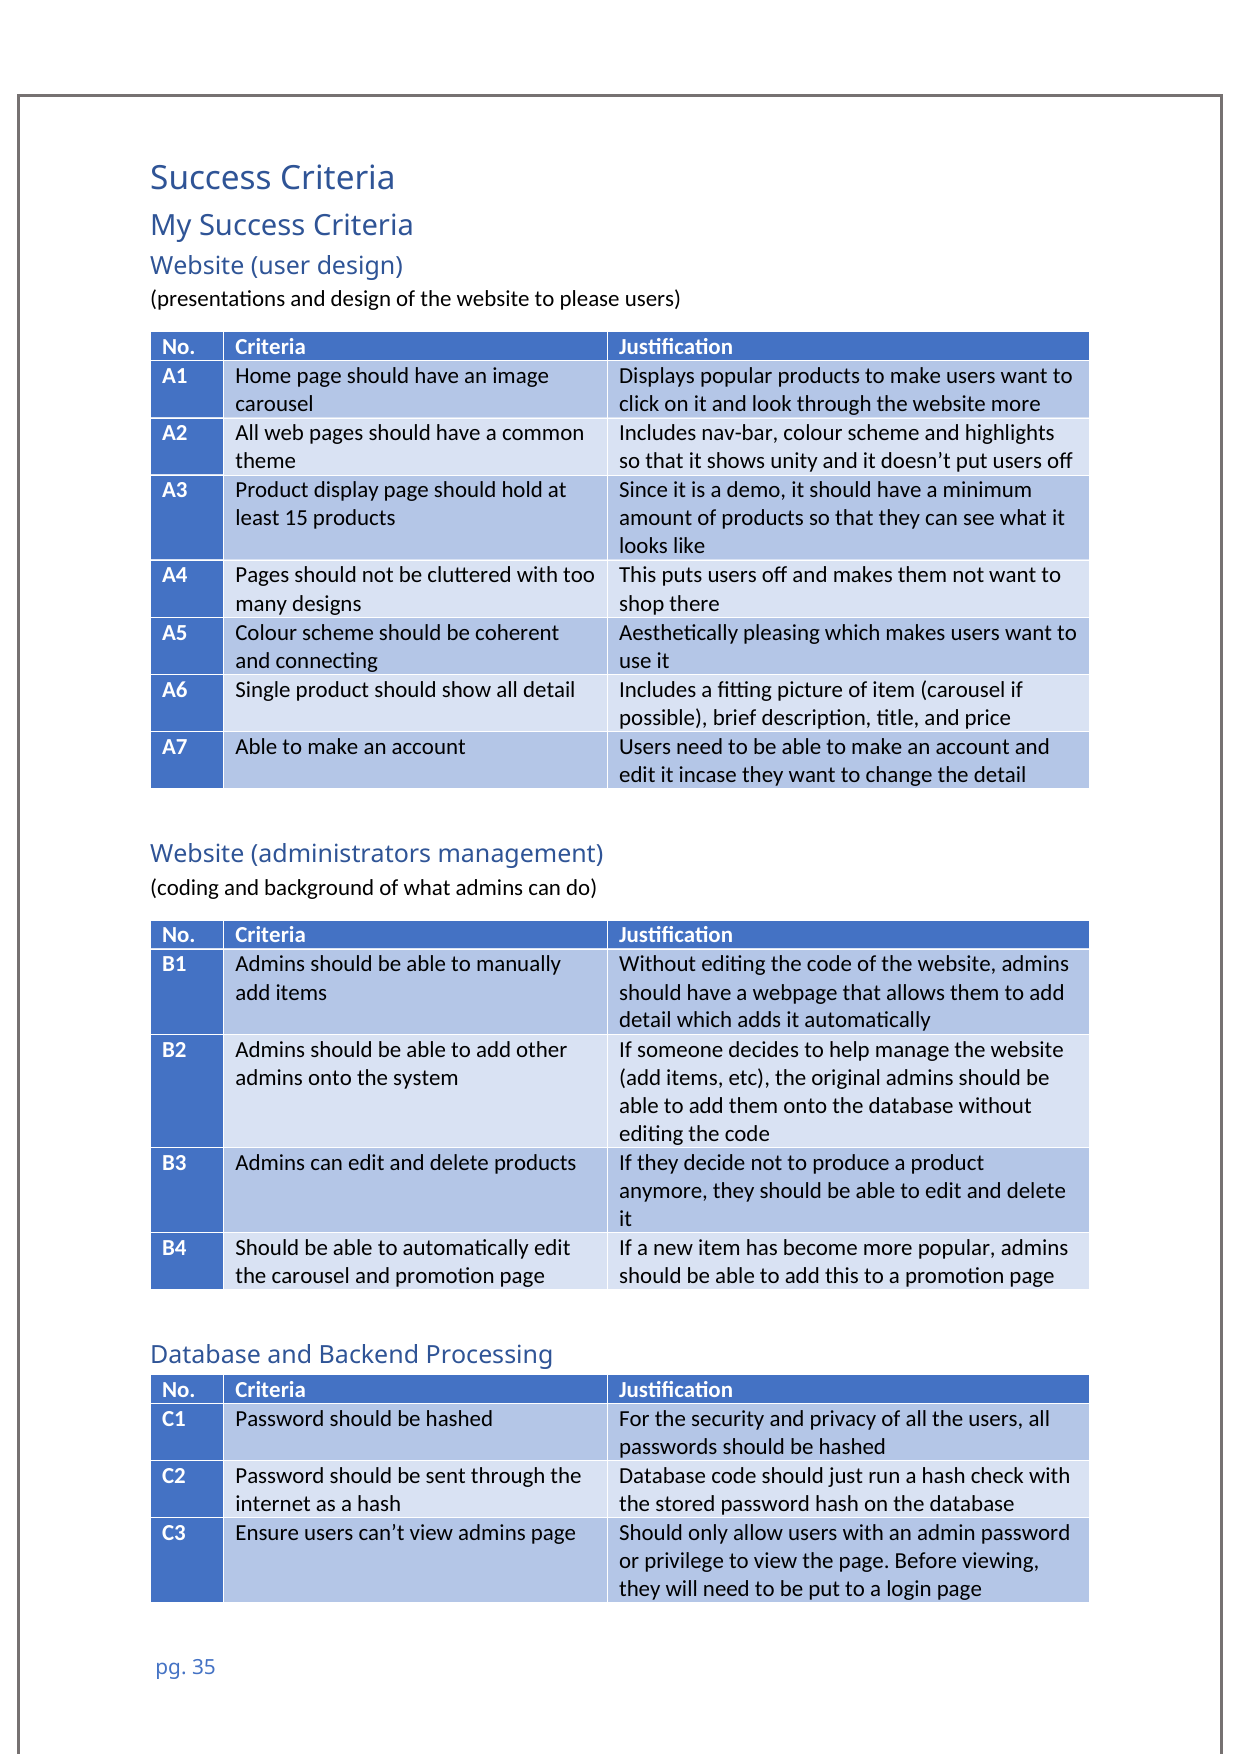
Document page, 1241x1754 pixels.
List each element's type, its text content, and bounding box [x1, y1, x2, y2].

table_cell Pages should not be cluttered with too many designs [224, 561, 607, 617]
table_cell Displays popular products to make users want to click on it and look through the website more [608, 361, 1089, 417]
table_cell B4 [151, 1233, 223, 1289]
table_cell B3 [151, 1148, 223, 1232]
table_cell Password should be sent through the internet as a hash [224, 1461, 607, 1517]
table_cell B1 [151, 950, 223, 1034]
table_cell Product display page should hold at least 15 products [224, 476, 607, 559]
table_header Criteria [224, 1375, 607, 1403]
table_cell Password should be hashed [224, 1404, 607, 1460]
table_cell C3 [151, 1518, 223, 1602]
table_header Criteria [224, 921, 607, 948]
table_cell A5 [151, 618, 223, 674]
table_cell A3 [151, 476, 223, 559]
table_cell A6 [151, 675, 223, 731]
table_cell If someone decides to help manage the website (add items, etc), the original admins should be able to add them onto the database without editing the code [608, 1035, 1089, 1147]
table_cell A7 [151, 732, 223, 788]
table_cell Aesthetically pleasing which makes users want to use it [608, 618, 1089, 674]
table_cell Includes a fitting picture of item (carousel if possible), brief description, title, and price [608, 675, 1089, 731]
table_cell C1 [151, 1404, 223, 1460]
table_header Justification [608, 1375, 1089, 1403]
table_cell This puts users off and makes them not want to shop there [608, 561, 1089, 617]
table_cell Colour scheme should be coherent and connecting [224, 618, 607, 674]
table_header No. [151, 921, 223, 948]
table_cell Single product should show all detail [224, 675, 607, 731]
subtitle Website (administrators management) [150, 836, 1090, 870]
table_cell Should be able to automatically edit the carousel and promotion page [224, 1233, 607, 1289]
table_cell Database code should just run a hash check with the stored password hash on the database [608, 1461, 1089, 1517]
table_cell Able to make an account [224, 732, 607, 788]
table_cell All web pages should have a common theme [224, 419, 607, 474]
table_cell Ensure users can’t view admins page [224, 1518, 607, 1602]
table_cell B2 [151, 1035, 223, 1147]
table_cell Users need to be able to make an account and edit it incase they want to change the detail [608, 732, 1089, 788]
table_cell Home page should have an image carousel [224, 361, 607, 417]
table_cell Admins should be able to add other admins onto the system [224, 1035, 607, 1147]
table_header No. [151, 1375, 223, 1403]
table_cell Without editing the code of the website, admins should have a webpage that allows them to add detail which adds it automatically [608, 950, 1089, 1034]
table_header Criteria [224, 332, 607, 360]
text (coding and background of what admins can do) [150, 873, 1090, 901]
table_header Justification [608, 921, 1089, 948]
table_cell Admins should be able to manually add items [224, 950, 607, 1034]
table_cell If they decide not to produce a product anymore, they should be able to edit and delete it [608, 1148, 1089, 1232]
table_cell Includes nav-bar, colour scheme and highlights so that it shows unity and it doesn’t put users off [608, 419, 1089, 474]
table_header No. [151, 332, 223, 360]
table_cell A2 [151, 419, 223, 474]
table_cell For the security and privacy of all the users, all passwords should be hashed [608, 1404, 1089, 1460]
subtitle My Success Criteria [150, 204, 1090, 243]
table_cell If a new item has become more popular, admins should be able to add this to a promotion page [608, 1233, 1089, 1289]
subtitle Website (user design) [150, 248, 1090, 282]
table_cell C2 [151, 1461, 223, 1517]
subtitle Database and Backend Processing [150, 1337, 1090, 1371]
table_header Justification [608, 332, 1089, 360]
table_cell A1 [151, 361, 223, 417]
text (presentations and design of the website to please users) [150, 284, 1090, 312]
subtitle Success Criteria [150, 154, 1090, 199]
table_cell Since it is a demo, it should have a minimum amount of products so that they can see what it looks like [608, 476, 1089, 559]
table_cell A4 [151, 561, 223, 617]
table_cell Should only allow users with an admin password or privilege to view the page. Before viewing, they will need to be put to a login page [608, 1518, 1089, 1602]
table_cell Admins can edit and delete products [224, 1148, 607, 1232]
